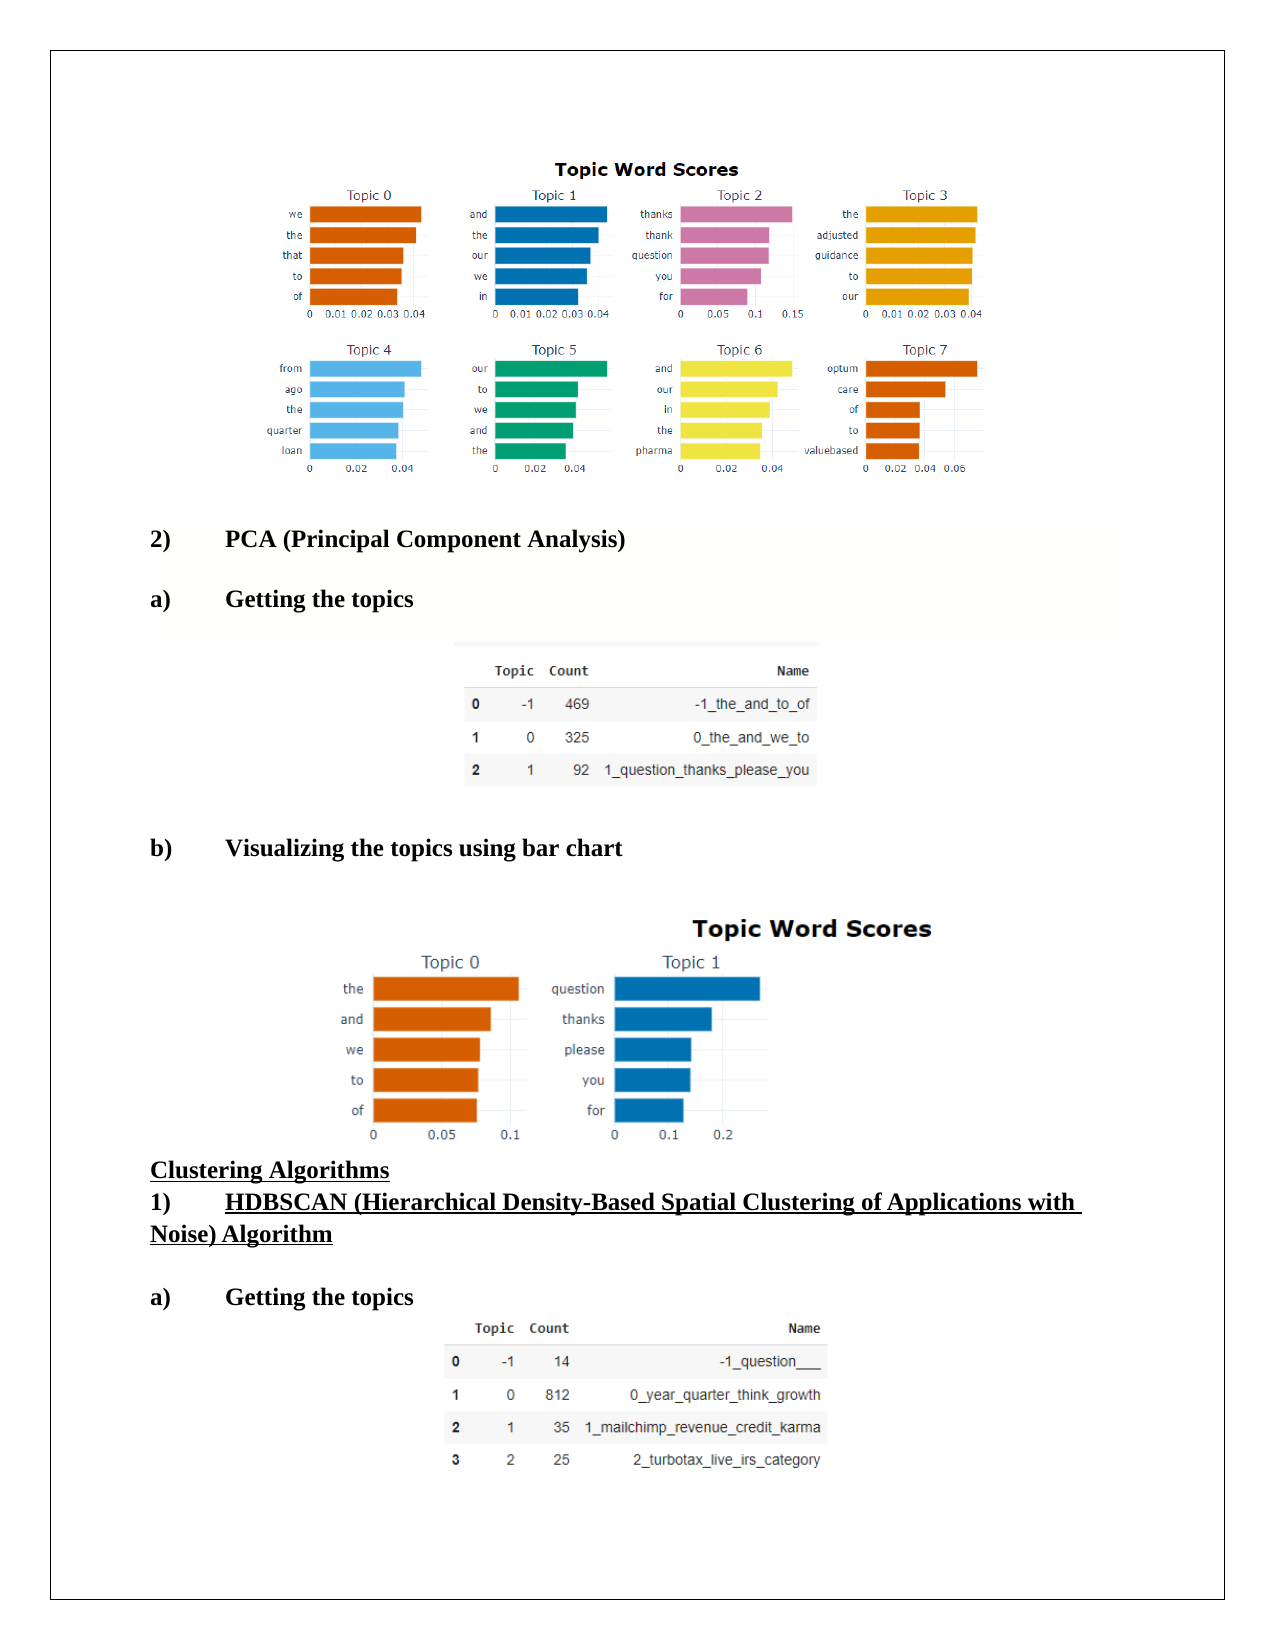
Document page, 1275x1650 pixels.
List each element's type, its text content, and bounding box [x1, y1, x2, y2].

list Visualizing the topics using bar chart [150, 833, 1125, 861]
list Getting the topics [150, 1282, 1125, 1311]
text Clustering Algorithms [150, 1156, 1125, 1184]
picture [437, 1313, 838, 1492]
picture [258, 150, 1017, 490]
picture [319, 895, 956, 1154]
list Getting the topics [150, 583, 1125, 613]
picture [454, 642, 821, 799]
list PCA (Principal Component Analysis) [150, 524, 1125, 553]
list HDBSCAN (Hierarchical Density-Based Spatial Clustering of Applications with Noise) Algorithm [150, 1187, 1125, 1247]
